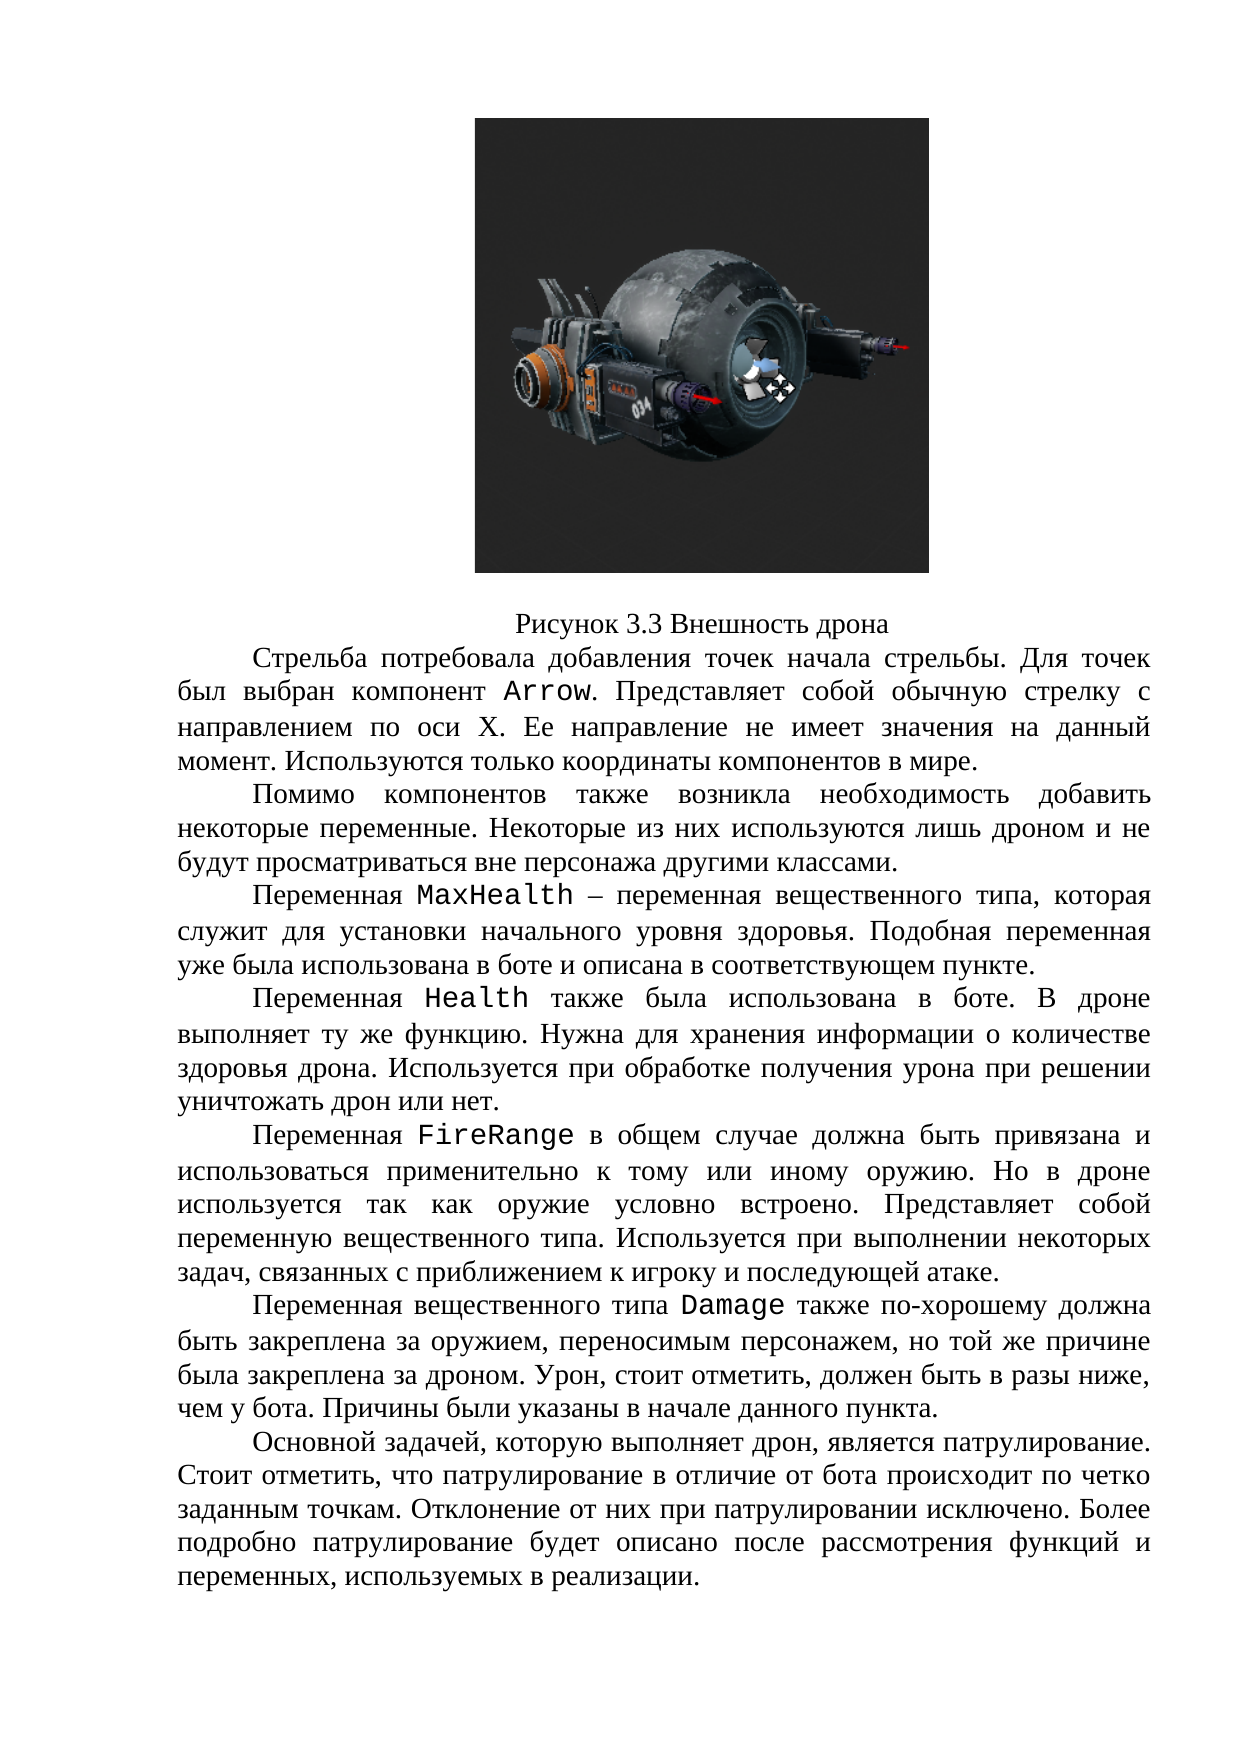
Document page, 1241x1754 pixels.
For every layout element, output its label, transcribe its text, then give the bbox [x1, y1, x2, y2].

text Переменная FireRange в общем случае должна быть привязана и использоваться применительно к тому или иному оружию. Но в дроне используется так как оружие условно встроено. Представляет собой переменную вещественного типа. Используется при выполнении некоторых задач, связанных с приближением к игроку и последующей атаке. [177, 1117, 1152, 1287]
picture [474, 118, 929, 573]
text Переменная вещественного типа Damage также по-хорошему должна быть закреплена за оружием, переносимым персонажем, но той же причине была закреплена за дроном. Урон, стоит отметить, должен быть в разы ниже, чем у бота. Причины были указаны в начале данного пункта. [177, 1287, 1152, 1424]
text Переменная Health также была использована в боте. В дроне выполняет ту же функцию. Нужна для хранения информации о количестве здоровья дрона. Используется при обработке получения урона при решении уничтожать дрон или нет. [177, 980, 1152, 1117]
text Основной задачей, которую выполняет дрон, является патрулирование. Стоит отметить, что патрулирование в отличие от бота происходит по четко заданным точкам. Отклонение от них при патрулировании исключено. Более подробно патрулирование будет описано после рассмотрения функций и переменных, используемых в реализации. [177, 1424, 1152, 1592]
text Стрельба потребовала добавления точек начала стрельбы. Для точек был выбран компонент Arrow. Представляет собой обычную стрелку с направлением по оси Х. Ее направление не имеет значения на данный момент. Используются только координаты компонентов в мире. [177, 640, 1152, 777]
text Помимо компонентов также возникла необходимость добавить некоторые переменные. Некоторые из них используются лишь дроном и не будут просматриваться вне персонажа другими классами. [177, 777, 1152, 877]
text Переменная MaxHealth – переменная вещественного типа, которая служит для установки начального уровня здоровья. Подобная переменная уже была использована в боте и описана в соответствующем пункте. [177, 877, 1152, 980]
text Рисунок 3.3 Внешность дрона [177, 606, 1152, 640]
